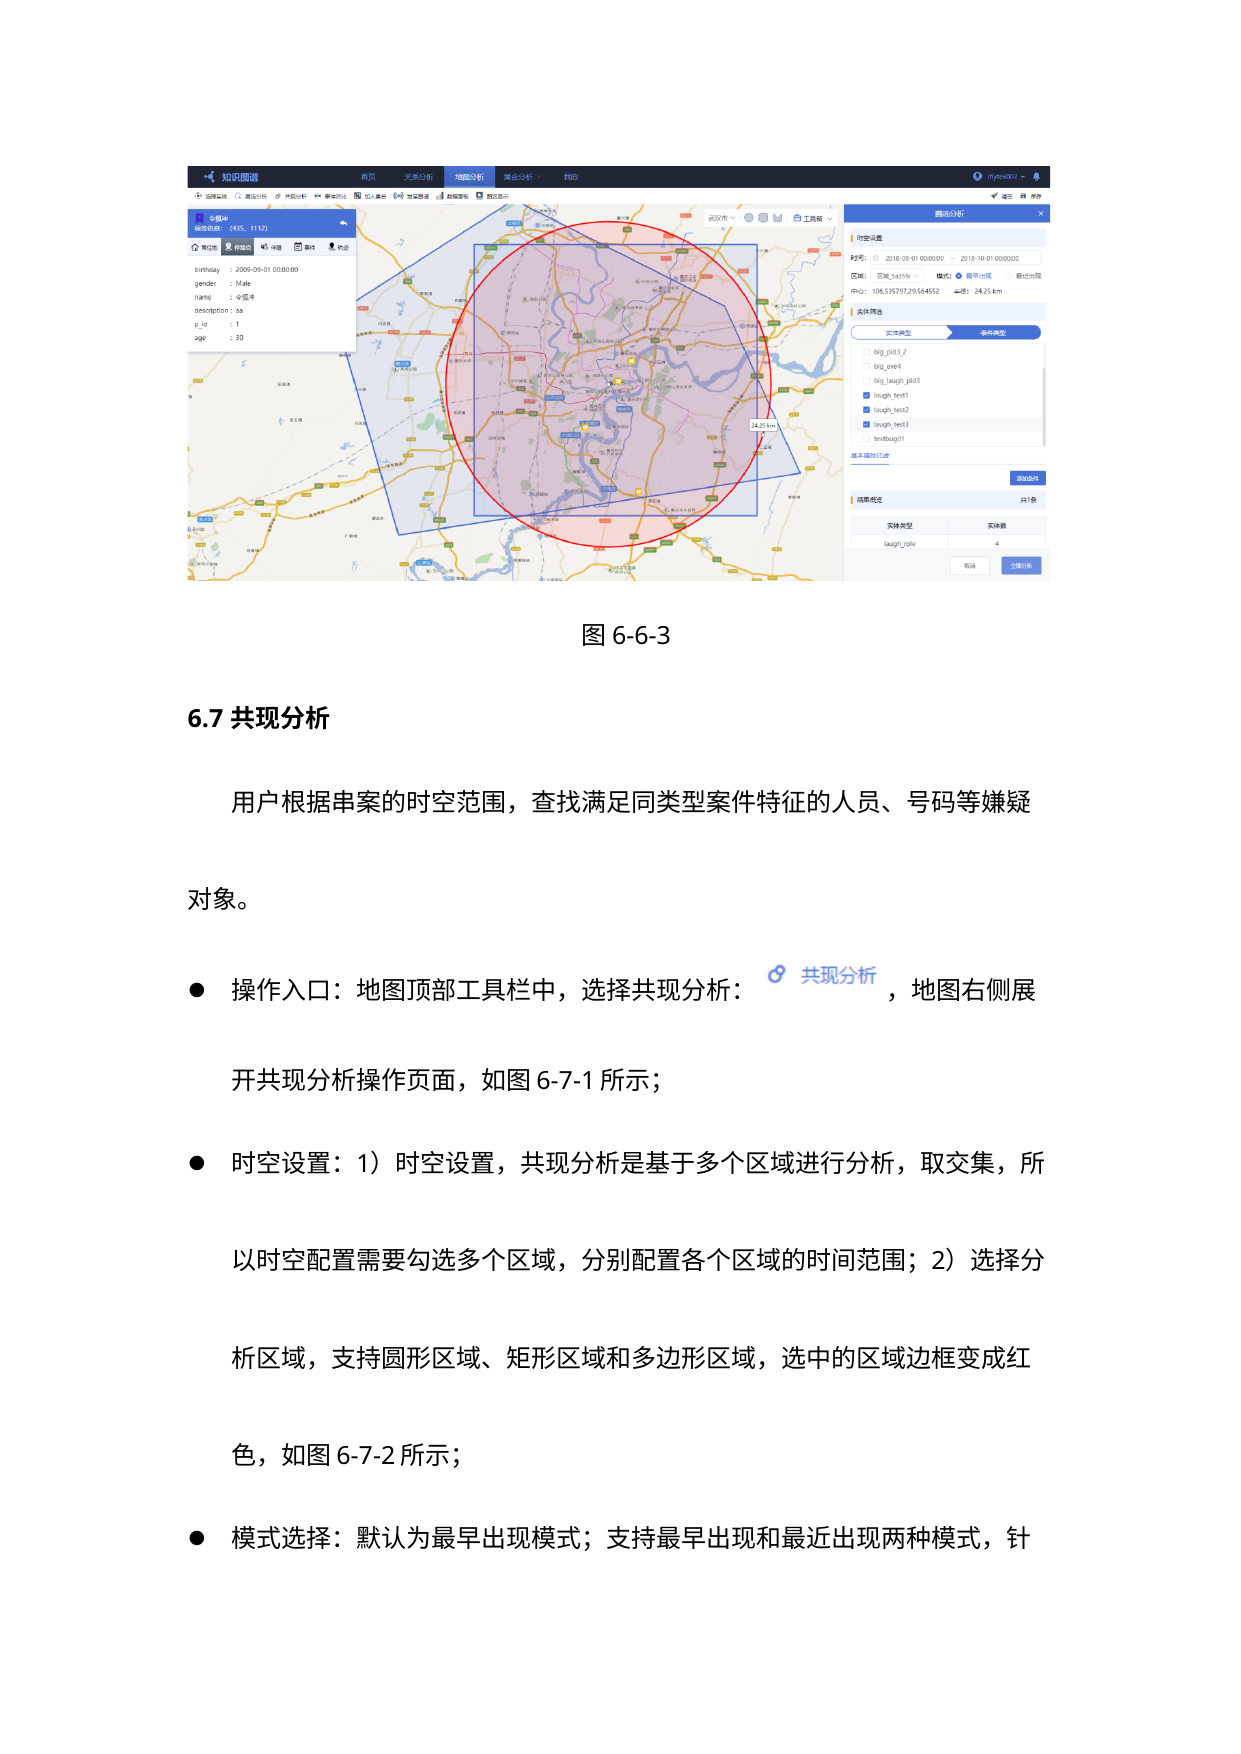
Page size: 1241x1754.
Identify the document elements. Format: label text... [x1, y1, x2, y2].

list 时空设置：1）时空设置，共现分析是基于多个区域进行分析，取交集，所以时空配置需要勾选多个区域，分别配置各个区域的时间范围；2）选择分析区域，支持圆形区域、矩形区域和多边形区域，选中的区域边框变成红色，如图6-7-2所示； [187, 1129, 1053, 1486]
picture [187, 166, 1050, 581]
picture [756, 948, 886, 992]
list 用户根据串案的时空范围，查找满足同类型案件特征的人员、号码等嫌疑对象。 [187, 768, 1053, 930]
list 6.7 共现分析 [187, 684, 1053, 749]
list 图 6-6-3 [537, 601, 1053, 666]
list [187, 1504, 1053, 1569]
list 操作入口：地图顶部工具栏中，选择共现分析：，地图右侧展开共现分析操作页面，如图6-7-1所示； [187, 948, 1053, 1111]
